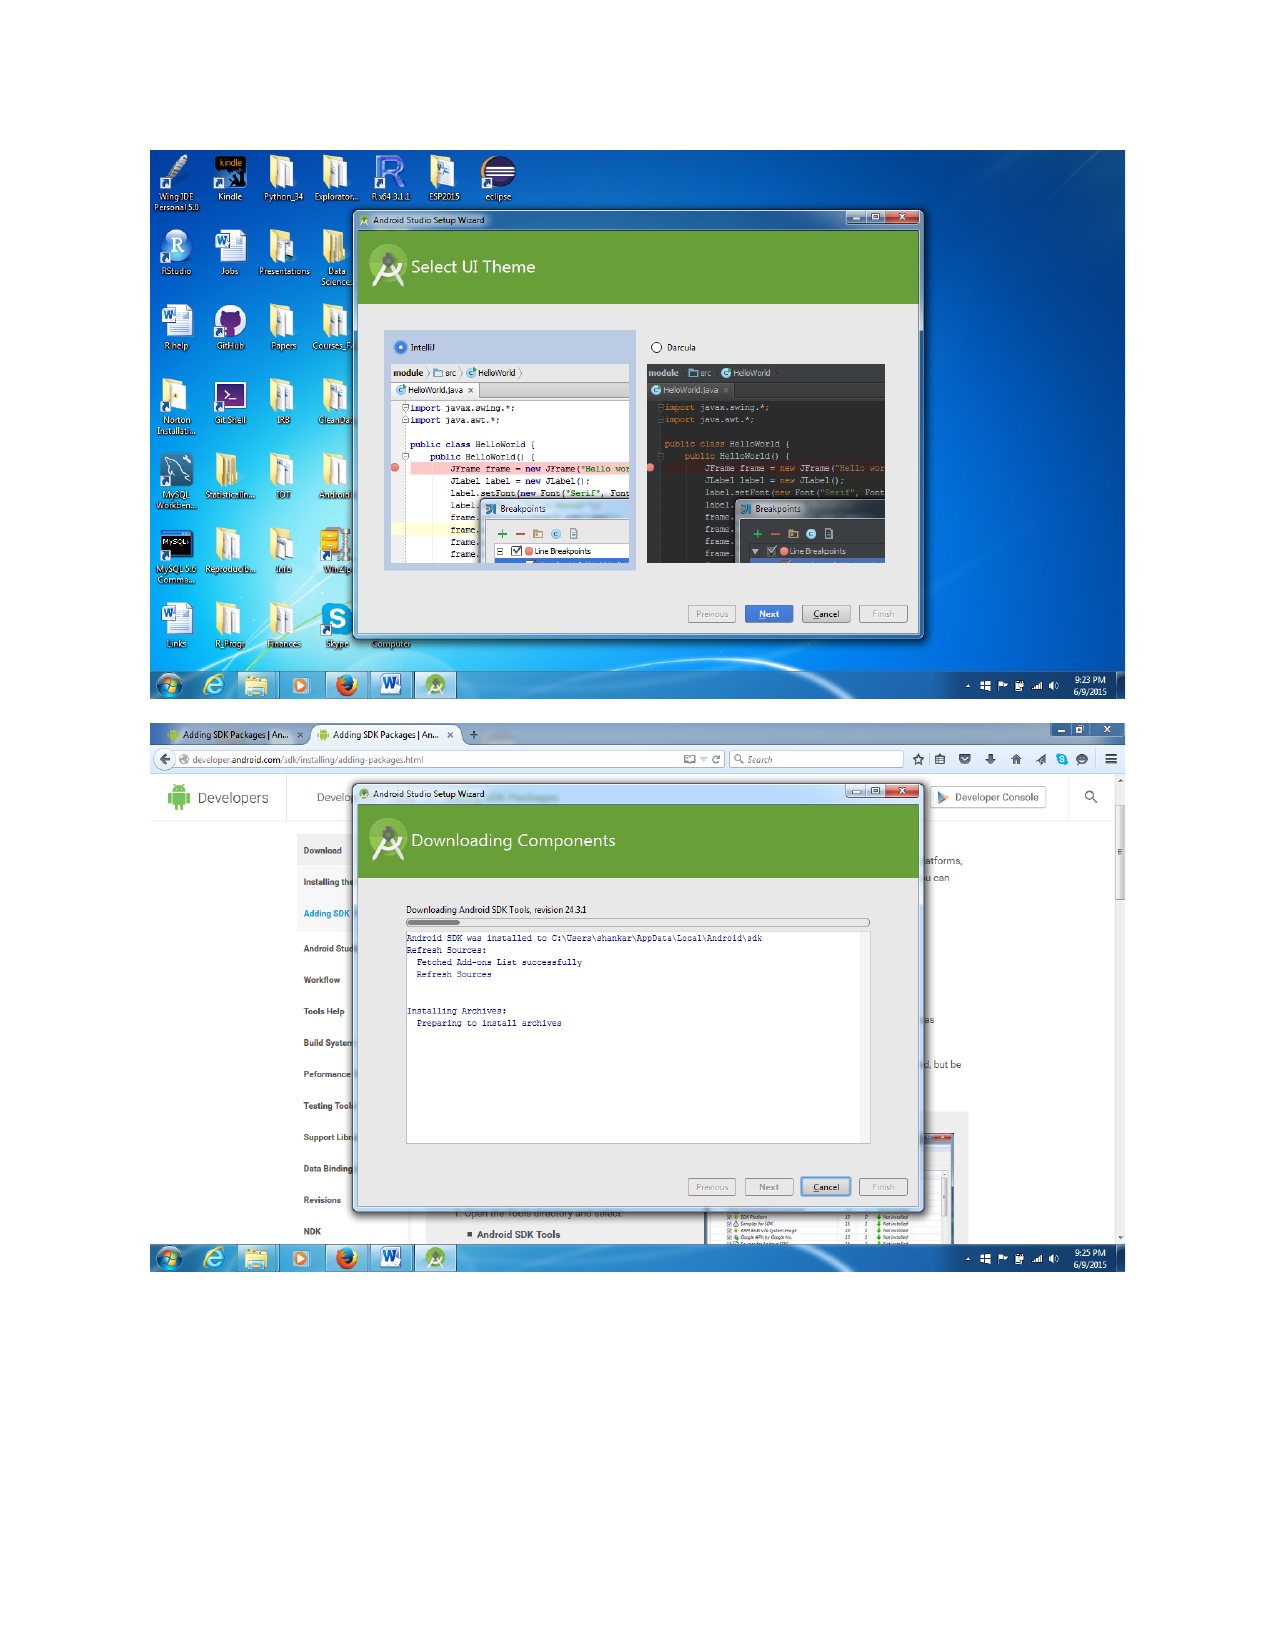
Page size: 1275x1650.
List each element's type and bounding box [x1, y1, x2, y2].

picture [163, 492, 173, 497]
picture [150, 150, 1125, 699]
picture [150, 723, 1125, 1272]
picture [172, 641, 181, 646]
picture [162, 603, 193, 634]
picture [231, 417, 245, 422]
